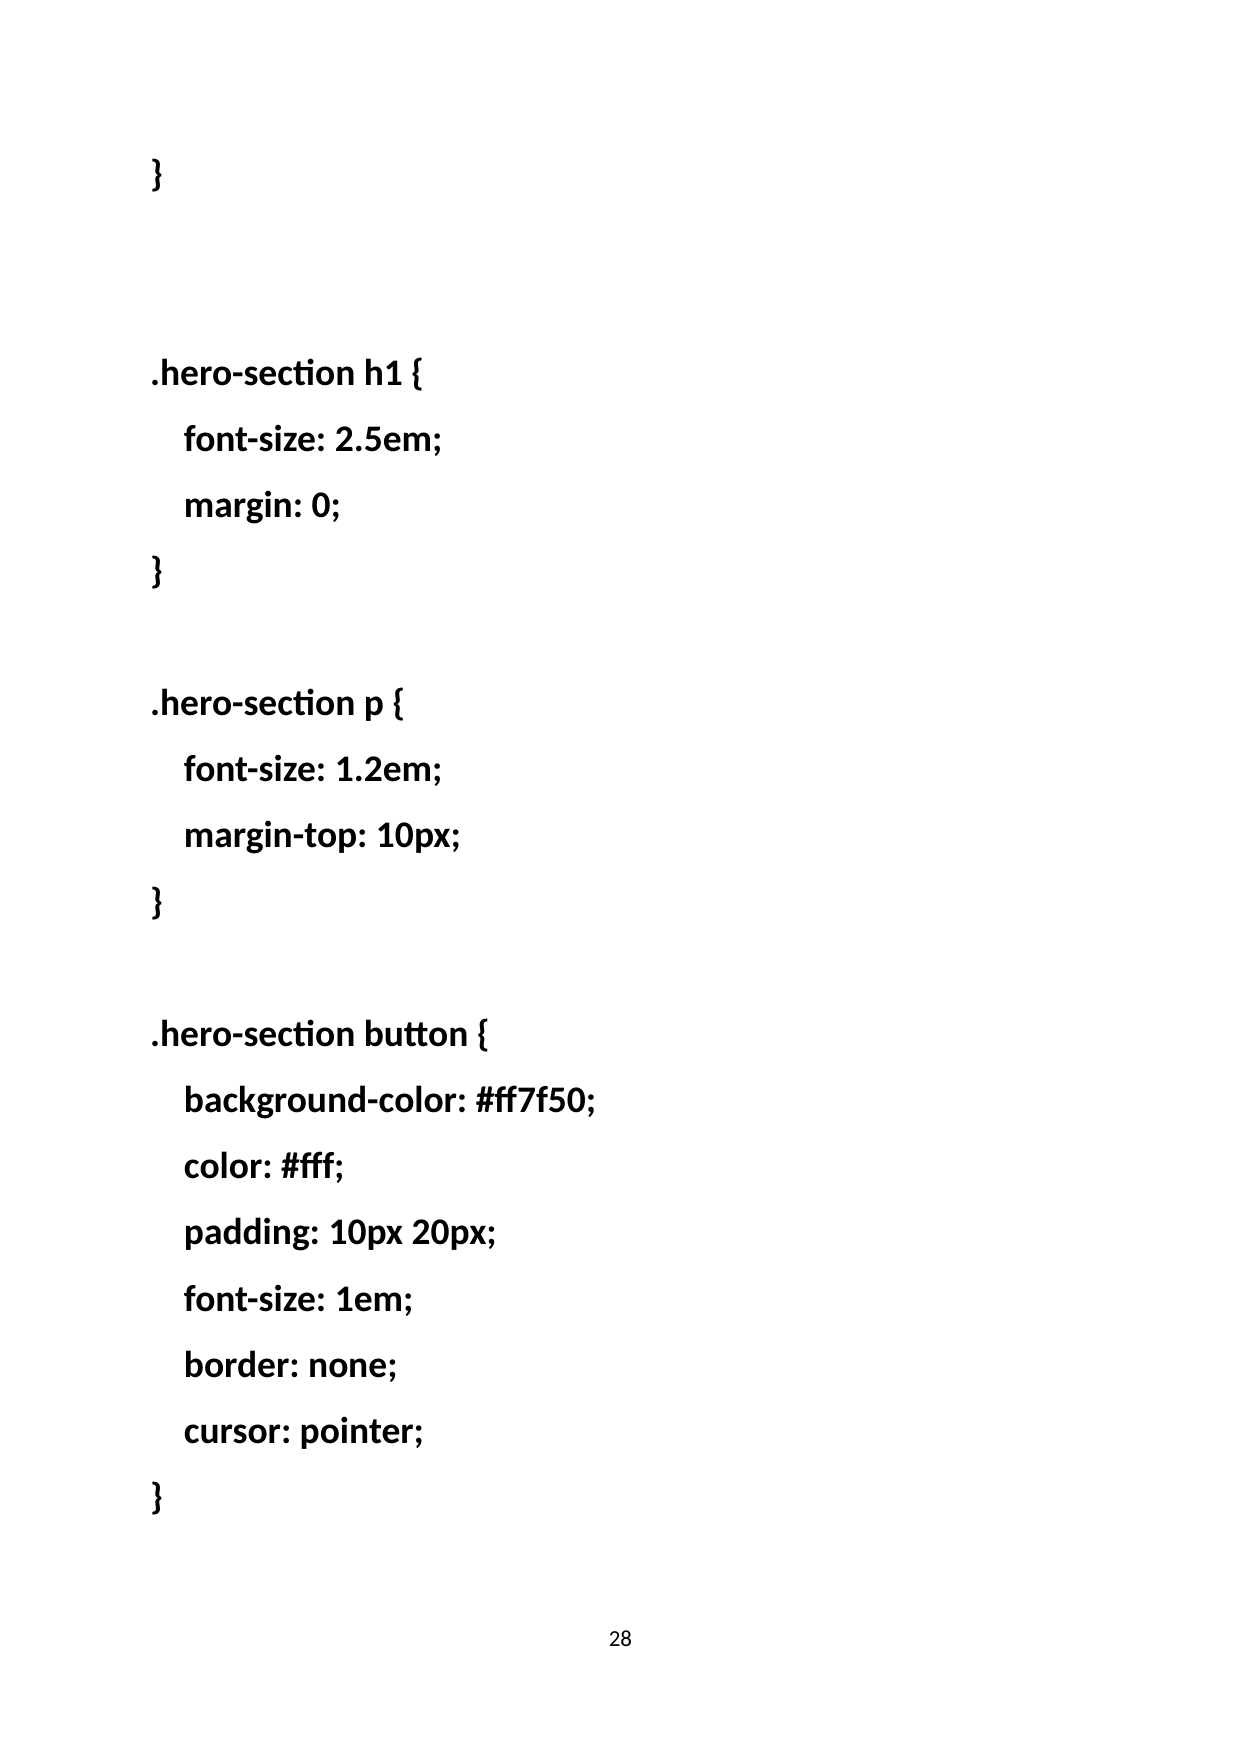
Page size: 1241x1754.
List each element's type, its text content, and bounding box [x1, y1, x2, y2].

text } [150, 878, 1090, 923]
text padding: 10px 20px; [150, 1208, 1090, 1254]
text cursor: pointer; [150, 1407, 1090, 1453]
text font-size: 1.2em; [150, 745, 1090, 791]
text .hero-section p { [150, 679, 1090, 725]
text .hero-section h1 { [150, 348, 1090, 394]
text .hero-section button { [150, 1010, 1090, 1056]
text border: none; [150, 1341, 1090, 1386]
text margin-top: 10px; [150, 811, 1090, 857]
text font-size: 2.5em; [150, 414, 1090, 460]
text } [150, 150, 1090, 196]
text color: #fff; [150, 1142, 1090, 1188]
text background-color: #ff7f50; [150, 1076, 1090, 1122]
text } [150, 547, 1090, 593]
text font-size: 1em; [150, 1274, 1090, 1320]
text } [150, 1473, 1090, 1519]
text margin: 0; [150, 481, 1090, 527]
